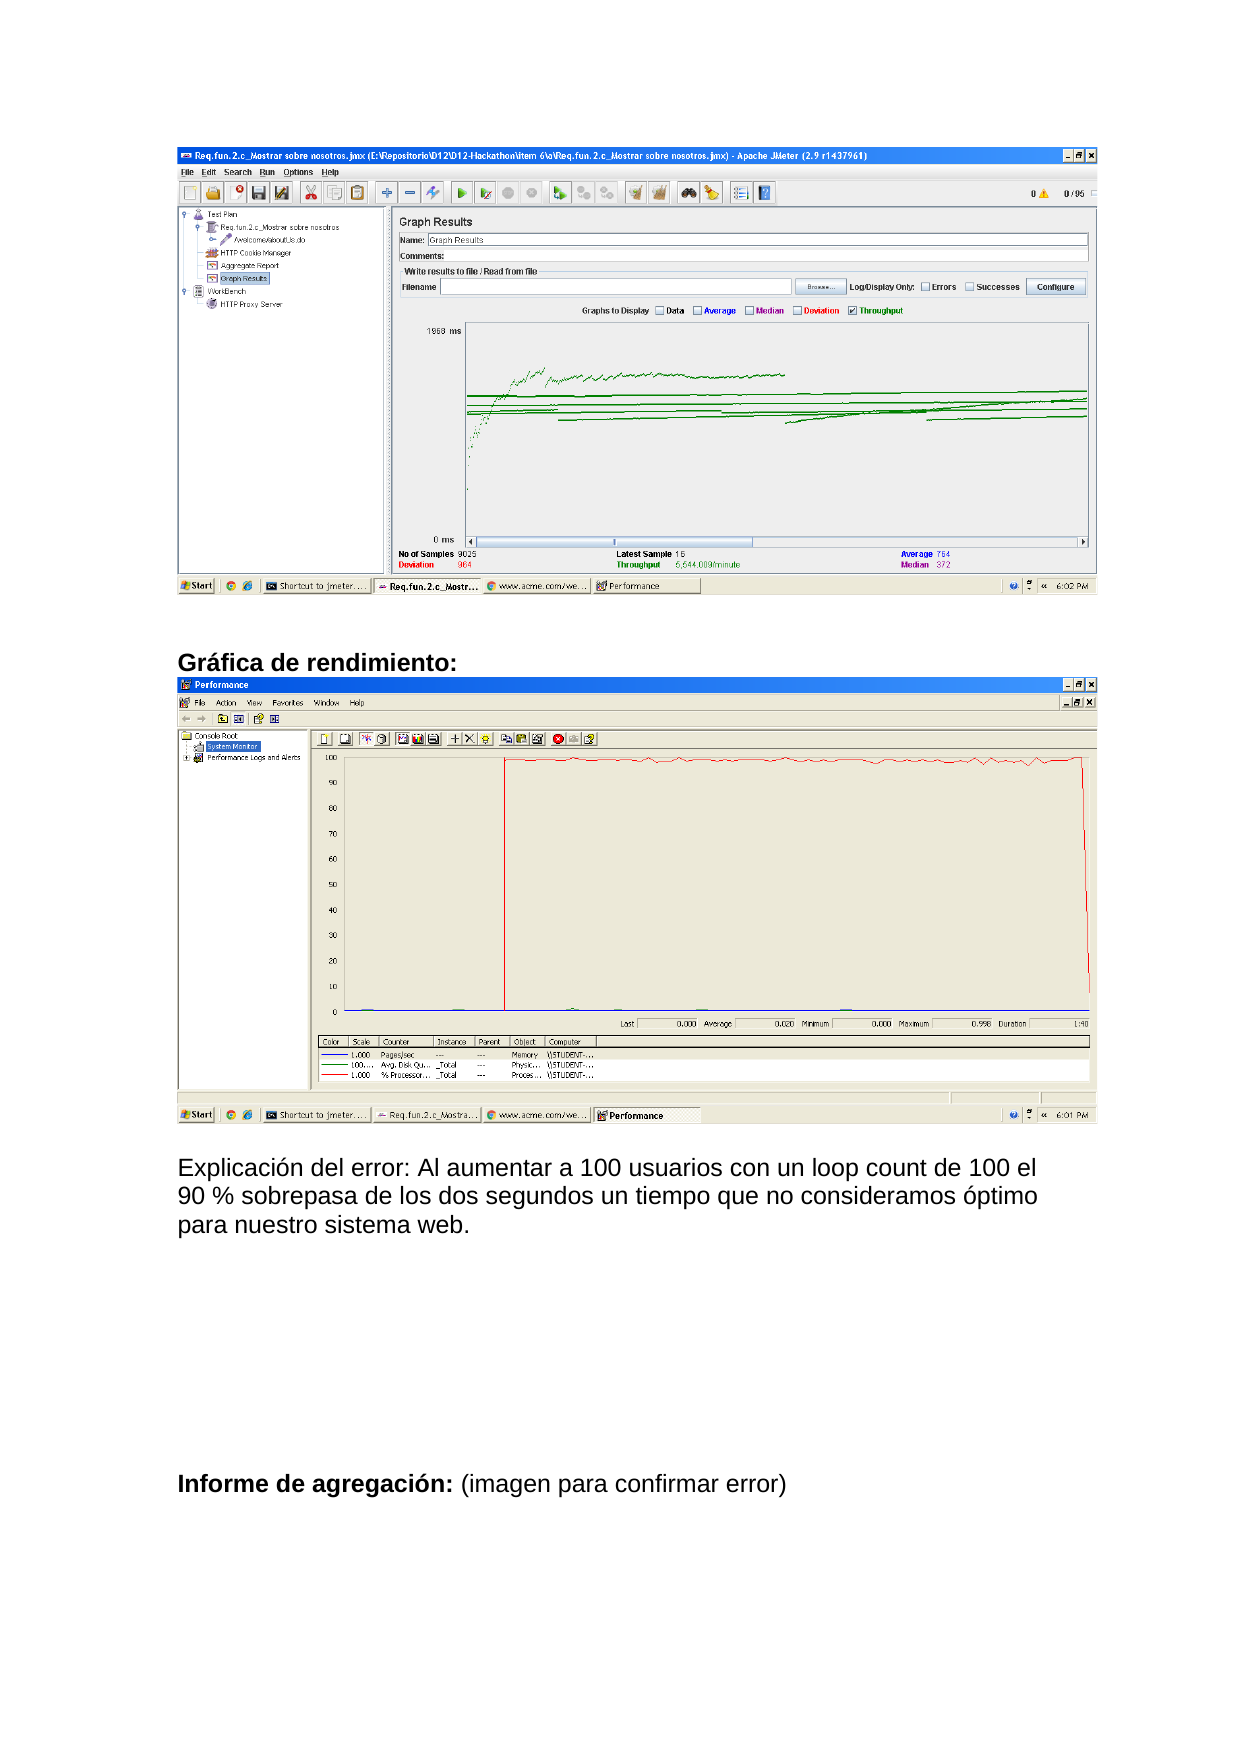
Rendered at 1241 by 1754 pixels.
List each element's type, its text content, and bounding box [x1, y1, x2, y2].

text Informe de agregación: (imagen para confirmar error) [177, 1469, 1063, 1498]
picture [177, 677, 1098, 1124]
picture [177, 147, 1098, 595]
text Explicación del error: Al aumentar a 100 usuarios con un loop count de 100 el 90 % sobrepasa de los dos segundos un tiempo que no consideramos óptimo para nuestro sistema web. [177, 1153, 1063, 1239]
text Gráfica de rendimiento: [177, 648, 1063, 677]
